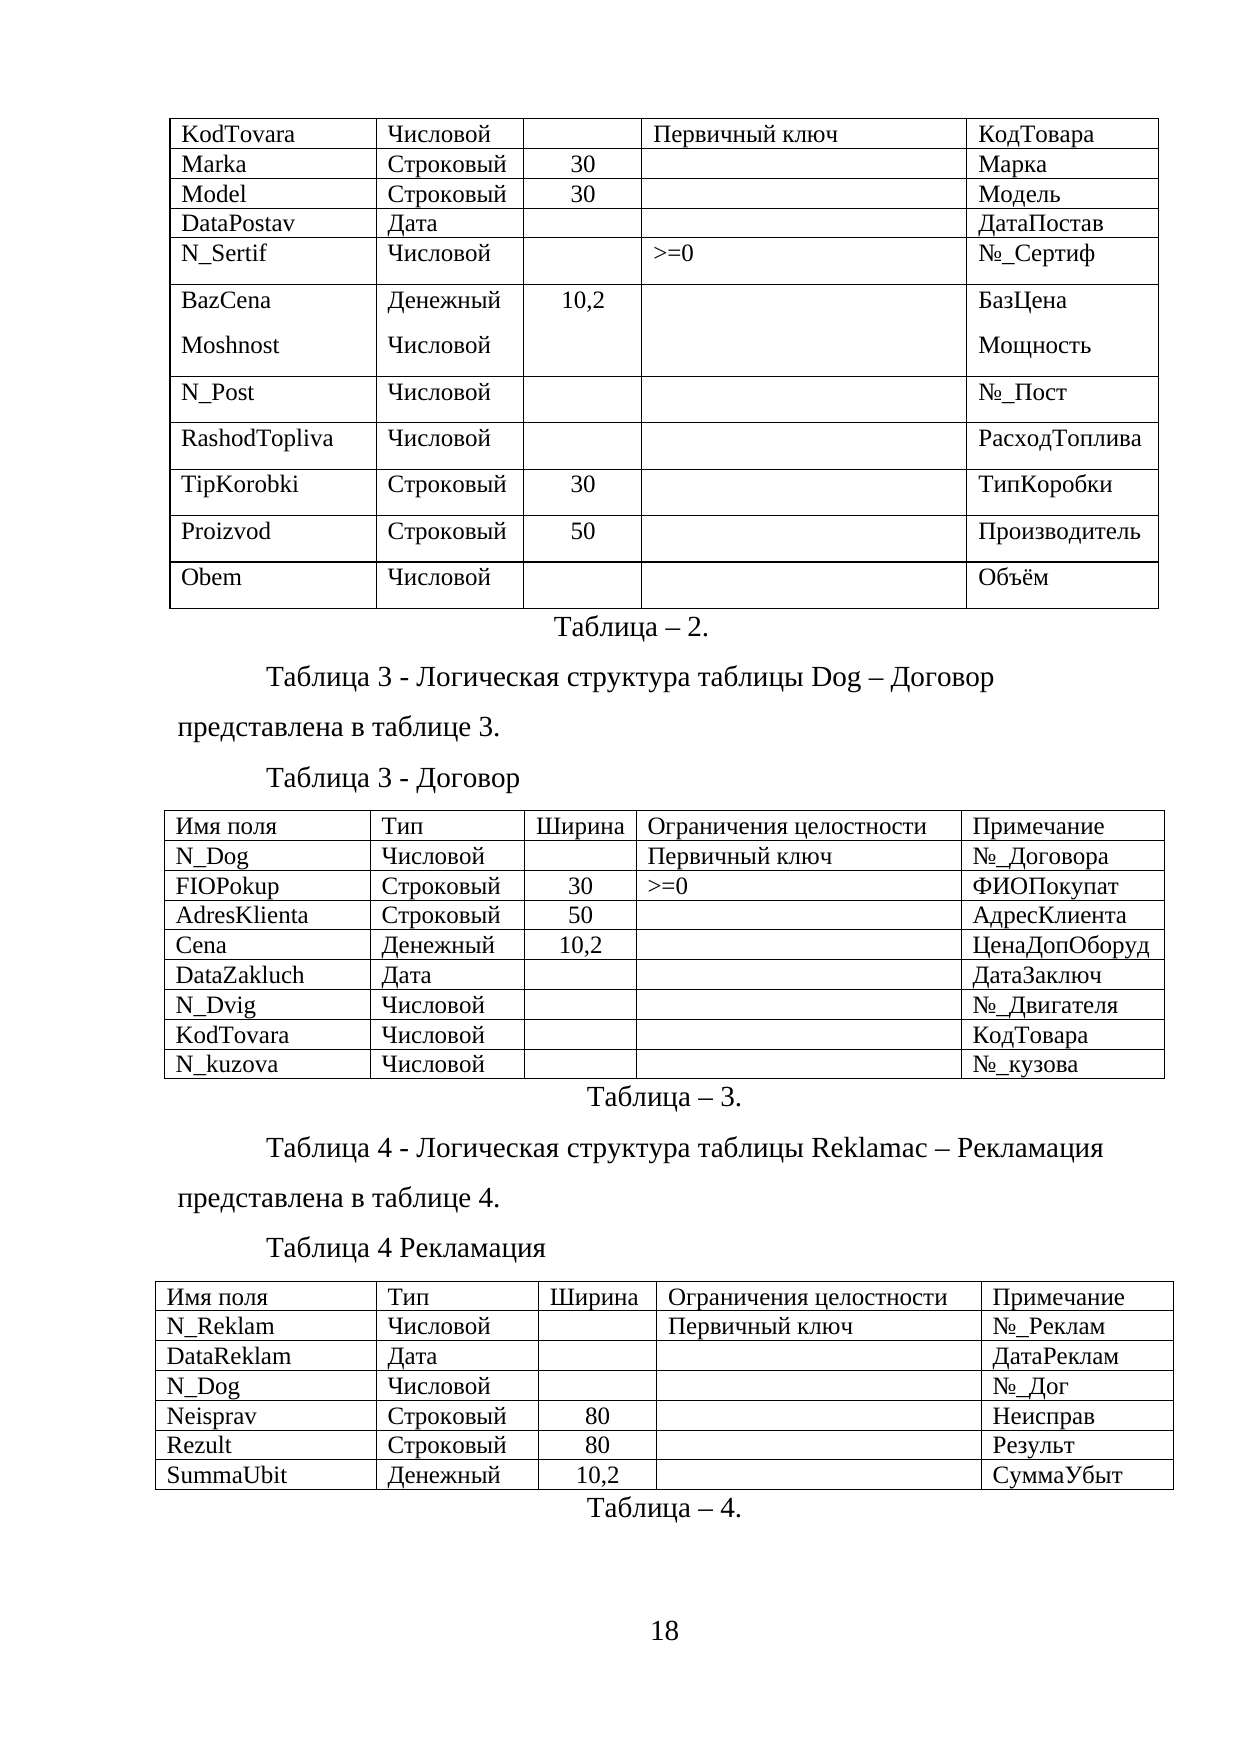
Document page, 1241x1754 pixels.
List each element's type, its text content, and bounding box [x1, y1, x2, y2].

table_cell РасходТоплива [967, 423, 1158, 468]
table_cell ЦенаДопОборуд [962, 930, 1164, 959]
table_cell TipKorobki [171, 470, 376, 515]
table_cell 80 [539, 1431, 656, 1459]
table_cell [524, 330, 641, 376]
table_cell >=0 [637, 871, 961, 899]
table_cell Obem [171, 563, 376, 608]
table_cell [524, 209, 641, 237]
table_cell ДатаЗаключ [962, 960, 1164, 989]
table_cell Денежный [377, 1460, 538, 1489]
text Таблица 3 - Логическая структура таблицы Dog – Договор представлена в таблице 3. [177, 659, 1152, 743]
table_cell N_Dog [156, 1371, 376, 1400]
table_header Ширина [539, 1282, 656, 1310]
table_cell KodTovara [171, 119, 376, 148]
table_cell ДатаРеклам [982, 1341, 1173, 1370]
table_cell 80 [539, 1401, 656, 1429]
table_header Ограничения целостности [657, 1282, 981, 1310]
table_cell №_кузова [962, 1050, 1164, 1078]
table_cell [642, 516, 966, 561]
table_cell [642, 179, 966, 207]
table_cell КодТовара [967, 119, 1158, 148]
table_cell Числовой [371, 1020, 524, 1048]
table_cell Числовой [377, 1311, 538, 1340]
table_cell DataZakluch [165, 960, 370, 989]
table_cell Числовой [377, 423, 523, 468]
table_header Тип [377, 1282, 538, 1310]
table_cell N_Dog [165, 841, 370, 870]
table_cell 30 [524, 470, 641, 515]
table_header Тип [371, 811, 524, 840]
table_cell ДатаПостав [967, 209, 1158, 237]
table_cell N_Sertif [171, 238, 376, 284]
table_cell [642, 470, 966, 515]
table_cell [637, 930, 961, 959]
table_cell Строковый [377, 1431, 538, 1459]
table_cell [637, 1050, 961, 1078]
table_cell Числовой [377, 330, 523, 376]
table_cell 10,2 [539, 1460, 656, 1489]
table_cell Числовой [371, 990, 524, 1019]
table_cell RashodTopliva [171, 423, 376, 468]
table_cell Строковый [377, 470, 523, 515]
table_cell SummaUbit [156, 1460, 376, 1489]
table_header Ограничения целостности [637, 811, 961, 840]
table_cell Строковый [371, 871, 524, 899]
table_header Ширина [525, 811, 636, 840]
table_cell N_Dvig [165, 990, 370, 1019]
table_cell №_Двигателя [962, 990, 1164, 1019]
table_cell Модель [967, 179, 1158, 207]
table_cell №_Пост [967, 377, 1158, 422]
table_header Примечание [962, 811, 1164, 840]
table_cell 50 [524, 516, 641, 561]
table_cell [637, 1020, 961, 1048]
table_cell №_Реклам [982, 1311, 1173, 1340]
table_cell СуммаУбыт [982, 1460, 1173, 1489]
table_cell АдресКлиента [962, 901, 1164, 929]
table_cell Денежный [377, 285, 523, 330]
table_cell Числовой [377, 119, 523, 148]
table_cell [642, 377, 966, 422]
table_cell >=0 [642, 238, 966, 284]
table_cell [642, 285, 966, 330]
table_cell 50 [525, 901, 636, 929]
table_cell N_kuzova [165, 1050, 370, 1078]
table_cell Первичный ключ [642, 119, 966, 148]
table_cell 30 [524, 179, 641, 207]
table_cell [525, 1020, 636, 1048]
text Таблица – 4. [177, 1490, 1152, 1524]
text Таблица – 3. [177, 1079, 1152, 1113]
table_cell [539, 1311, 656, 1340]
table_cell 30 [524, 149, 641, 178]
table_cell Денежный [371, 930, 524, 959]
table_cell [524, 238, 641, 284]
table_cell 10,2 [524, 285, 641, 330]
table_cell BazCena [171, 285, 376, 330]
table_cell Cena [165, 930, 370, 959]
table_cell 10,2 [525, 930, 636, 959]
table_cell [637, 990, 961, 1019]
table_cell Неисправ [982, 1401, 1173, 1429]
table_cell №_Дог [982, 1371, 1173, 1400]
table_cell №_Сертиф [967, 238, 1158, 284]
table_cell [642, 209, 966, 237]
text Таблица – 2. [177, 609, 1152, 642]
table_cell [657, 1401, 981, 1429]
table_header Примечание [982, 1282, 1173, 1310]
table_cell Moshnost [171, 330, 376, 376]
table_cell [539, 1371, 656, 1400]
table_cell DataReklam [156, 1341, 376, 1370]
table_cell [539, 1341, 656, 1370]
table_cell Neisprav [156, 1401, 376, 1429]
table_cell N_Reklam [156, 1311, 376, 1340]
table_cell [524, 423, 641, 468]
table_cell Proizvod [171, 516, 376, 561]
table_cell N_Post [171, 377, 376, 422]
table_cell KodTovara [165, 1020, 370, 1048]
table_cell [525, 1050, 636, 1078]
table_cell [525, 990, 636, 1019]
table_cell [642, 563, 966, 608]
table_cell БазЦена [967, 285, 1158, 330]
table_cell [525, 960, 636, 989]
table_cell Дата [377, 209, 523, 237]
table_cell ФИОПокупат [962, 871, 1164, 899]
table_cell 30 [525, 871, 636, 899]
table_cell Числовой [377, 238, 523, 284]
table_cell [642, 149, 966, 178]
table_cell КодТовара [962, 1020, 1164, 1048]
table_cell Результ [982, 1431, 1173, 1459]
table_cell [637, 901, 961, 929]
table_cell Строковый [371, 901, 524, 929]
text Таблица 3 - Договор [177, 760, 1152, 793]
table_cell Числовой [371, 1050, 524, 1078]
table_cell FIOPokup [165, 871, 370, 899]
table_cell Мощность [967, 330, 1158, 376]
table_cell Объём [967, 563, 1158, 608]
table_cell Строковый [377, 179, 523, 207]
table_cell Строковый [377, 516, 523, 561]
table_cell [637, 960, 961, 989]
text Таблица 4 Рекламация [177, 1230, 1152, 1264]
table_cell [657, 1431, 981, 1459]
text Таблица 4 - Логическая структура таблицы Reklamac – Рекламация представлена в таблице 4. [177, 1130, 1152, 1213]
table_cell Первичный ключ [637, 841, 961, 870]
table_cell Дата [371, 960, 524, 989]
table_cell Marka [171, 149, 376, 178]
table_cell Строковый [377, 149, 523, 178]
table_cell [642, 423, 966, 468]
table_cell [524, 563, 641, 608]
table_cell [657, 1371, 981, 1400]
table_cell AdresKlienta [165, 901, 370, 929]
table_cell Числовой [377, 563, 523, 608]
table_cell Числовой [377, 1371, 538, 1400]
table_cell [524, 377, 641, 422]
table_cell №_Договора [962, 841, 1164, 870]
table_header Имя поля [156, 1282, 376, 1310]
table_cell [642, 330, 966, 376]
table_cell Первичный ключ [657, 1311, 981, 1340]
table_cell [525, 841, 636, 870]
table_cell Model [171, 179, 376, 207]
table_cell Марка [967, 149, 1158, 178]
table_cell Производитель [967, 516, 1158, 561]
table_cell [657, 1341, 981, 1370]
table_cell [524, 119, 641, 148]
table_cell ТипКоробки [967, 470, 1158, 515]
table_cell Строковый [377, 1401, 538, 1429]
table_cell Числовой [377, 377, 523, 422]
table_cell Дата [377, 1341, 538, 1370]
table_cell Числовой [371, 841, 524, 870]
table_header Имя поля [165, 811, 370, 840]
table_cell DataPostav [171, 209, 376, 237]
table_cell [657, 1460, 981, 1489]
table_cell Rezult [156, 1431, 376, 1459]
